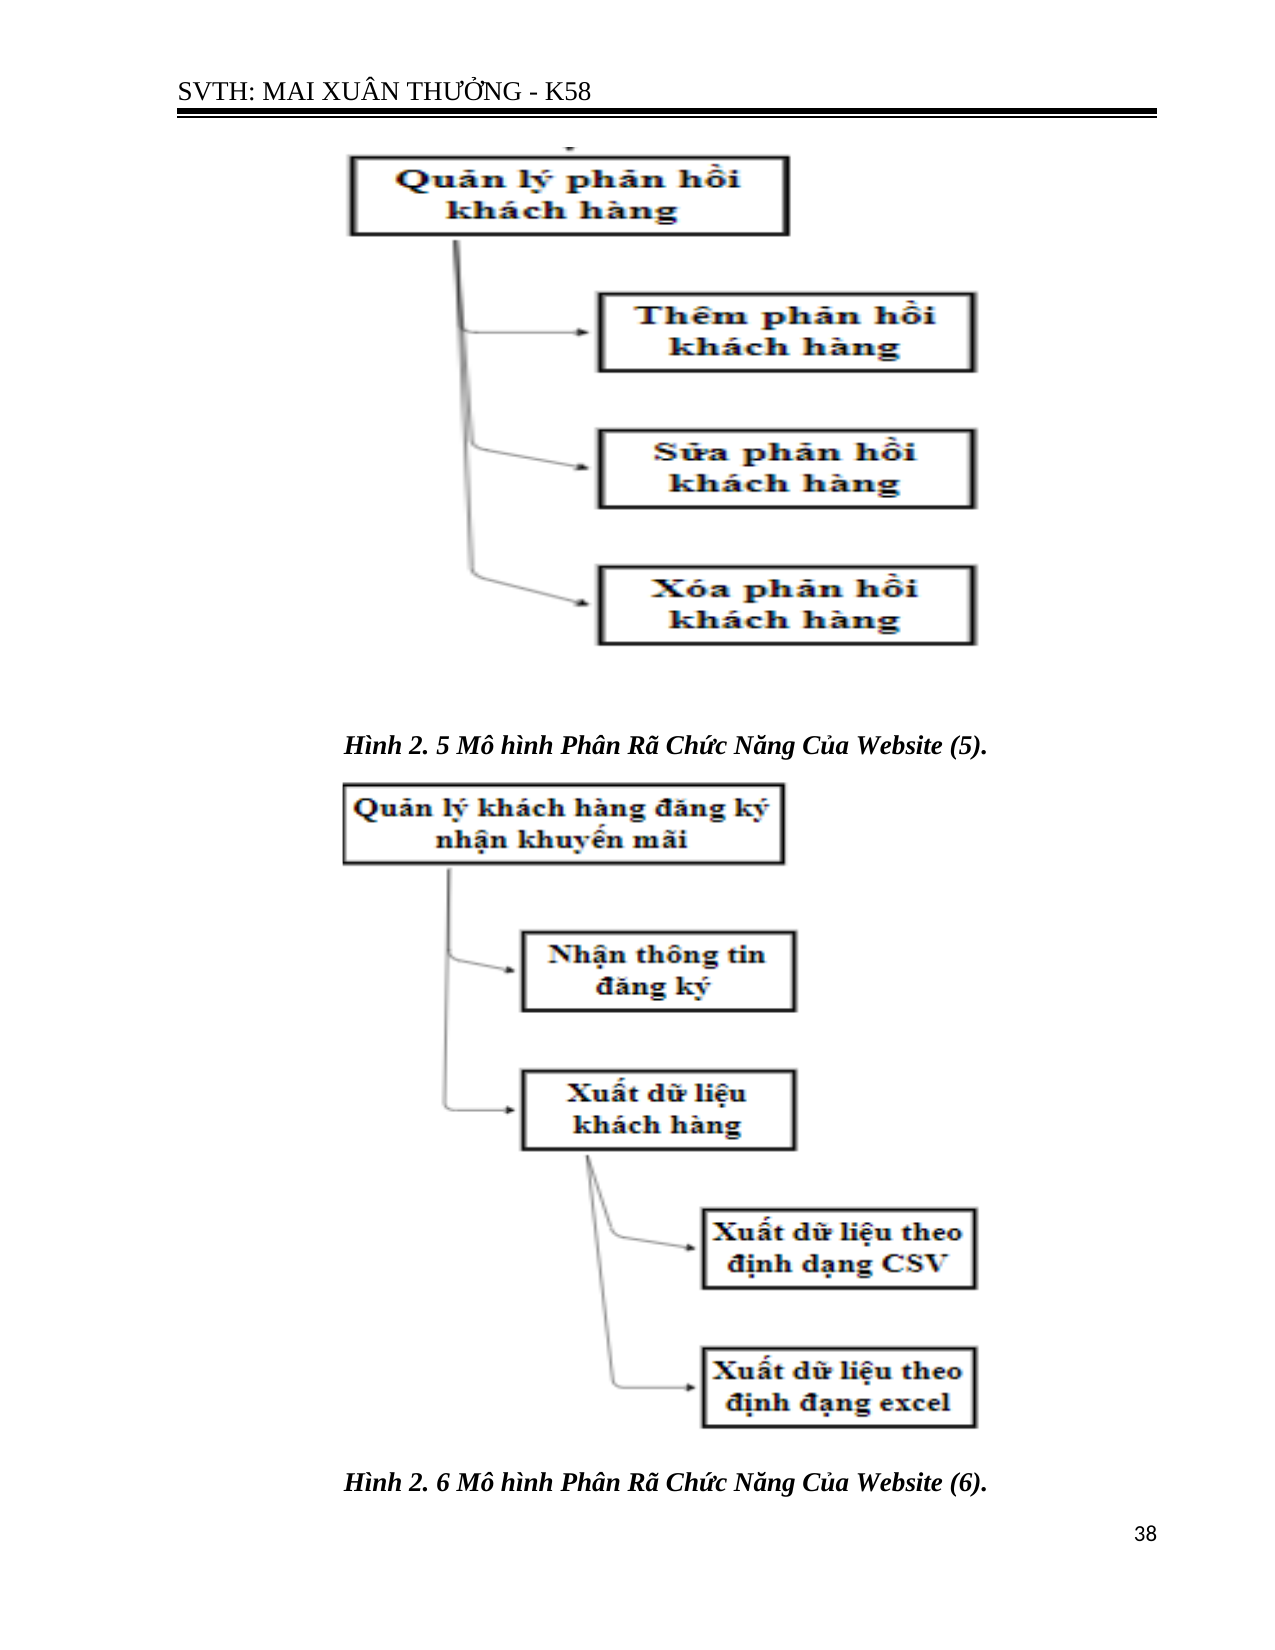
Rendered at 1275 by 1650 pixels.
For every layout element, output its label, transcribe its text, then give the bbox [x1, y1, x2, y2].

picture [342, 781, 992, 1441]
text Hình 2. 5 Mô hình Phân Rã Chức Năng Của Website (5). [177, 729, 1157, 760]
text Hình 2. 6 Mô hình Phân Rã Chức Năng Của Website (6). [177, 1466, 1157, 1497]
picture [341, 147, 993, 654]
